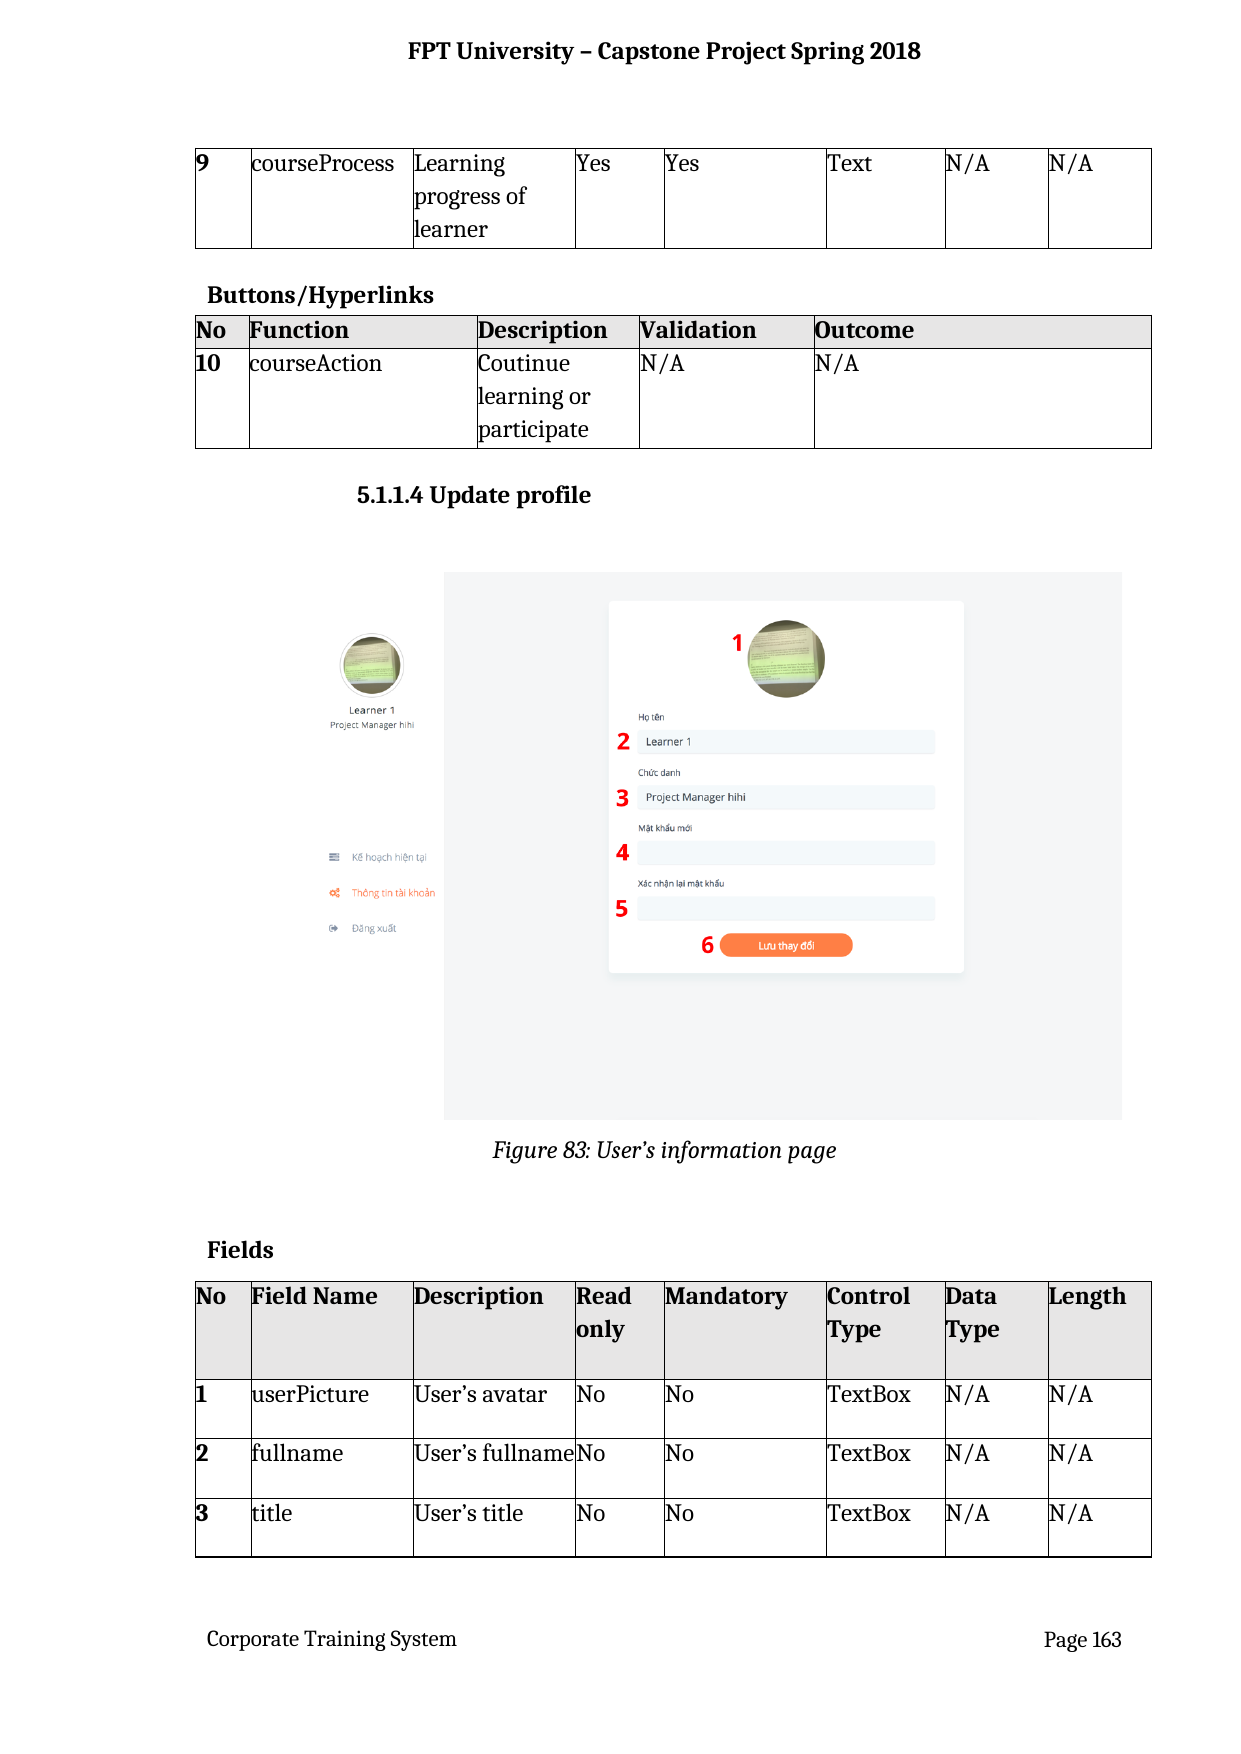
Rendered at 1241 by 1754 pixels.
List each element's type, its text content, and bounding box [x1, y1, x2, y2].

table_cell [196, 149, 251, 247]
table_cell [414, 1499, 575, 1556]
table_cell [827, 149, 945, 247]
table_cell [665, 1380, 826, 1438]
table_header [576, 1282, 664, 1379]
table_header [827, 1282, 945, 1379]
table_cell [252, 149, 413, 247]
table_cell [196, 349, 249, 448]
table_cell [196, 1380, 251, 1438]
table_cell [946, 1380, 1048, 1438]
picture [305, 572, 1123, 1120]
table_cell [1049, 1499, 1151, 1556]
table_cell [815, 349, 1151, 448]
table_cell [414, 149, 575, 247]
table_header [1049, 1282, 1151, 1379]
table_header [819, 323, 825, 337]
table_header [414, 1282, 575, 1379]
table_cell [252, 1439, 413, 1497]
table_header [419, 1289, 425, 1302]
text Figure 83: User’s information page [207, 1136, 1122, 1165]
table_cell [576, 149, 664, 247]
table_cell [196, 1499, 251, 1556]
subtitle 5.1.1.4 Update profile [357, 481, 1124, 510]
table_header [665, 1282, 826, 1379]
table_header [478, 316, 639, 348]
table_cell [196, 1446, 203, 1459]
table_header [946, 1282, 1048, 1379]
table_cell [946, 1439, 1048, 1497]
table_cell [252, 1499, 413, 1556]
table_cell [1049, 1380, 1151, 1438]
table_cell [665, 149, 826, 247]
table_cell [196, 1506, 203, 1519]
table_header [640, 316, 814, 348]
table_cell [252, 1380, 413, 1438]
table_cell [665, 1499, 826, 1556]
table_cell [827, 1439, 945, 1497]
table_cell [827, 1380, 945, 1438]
text Buttons/Hyperlinks [207, 281, 1122, 310]
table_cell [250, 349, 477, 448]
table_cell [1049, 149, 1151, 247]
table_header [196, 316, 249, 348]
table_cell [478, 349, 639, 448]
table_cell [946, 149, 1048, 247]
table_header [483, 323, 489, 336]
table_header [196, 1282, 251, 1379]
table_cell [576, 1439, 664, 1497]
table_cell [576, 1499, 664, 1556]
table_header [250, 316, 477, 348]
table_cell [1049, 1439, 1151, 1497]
text Fields [207, 1236, 1122, 1264]
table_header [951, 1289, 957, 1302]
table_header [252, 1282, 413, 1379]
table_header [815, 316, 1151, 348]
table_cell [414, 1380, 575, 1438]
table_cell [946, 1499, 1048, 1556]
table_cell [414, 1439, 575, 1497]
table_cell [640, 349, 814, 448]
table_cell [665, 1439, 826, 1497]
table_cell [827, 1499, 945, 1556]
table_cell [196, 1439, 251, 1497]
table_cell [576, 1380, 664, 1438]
